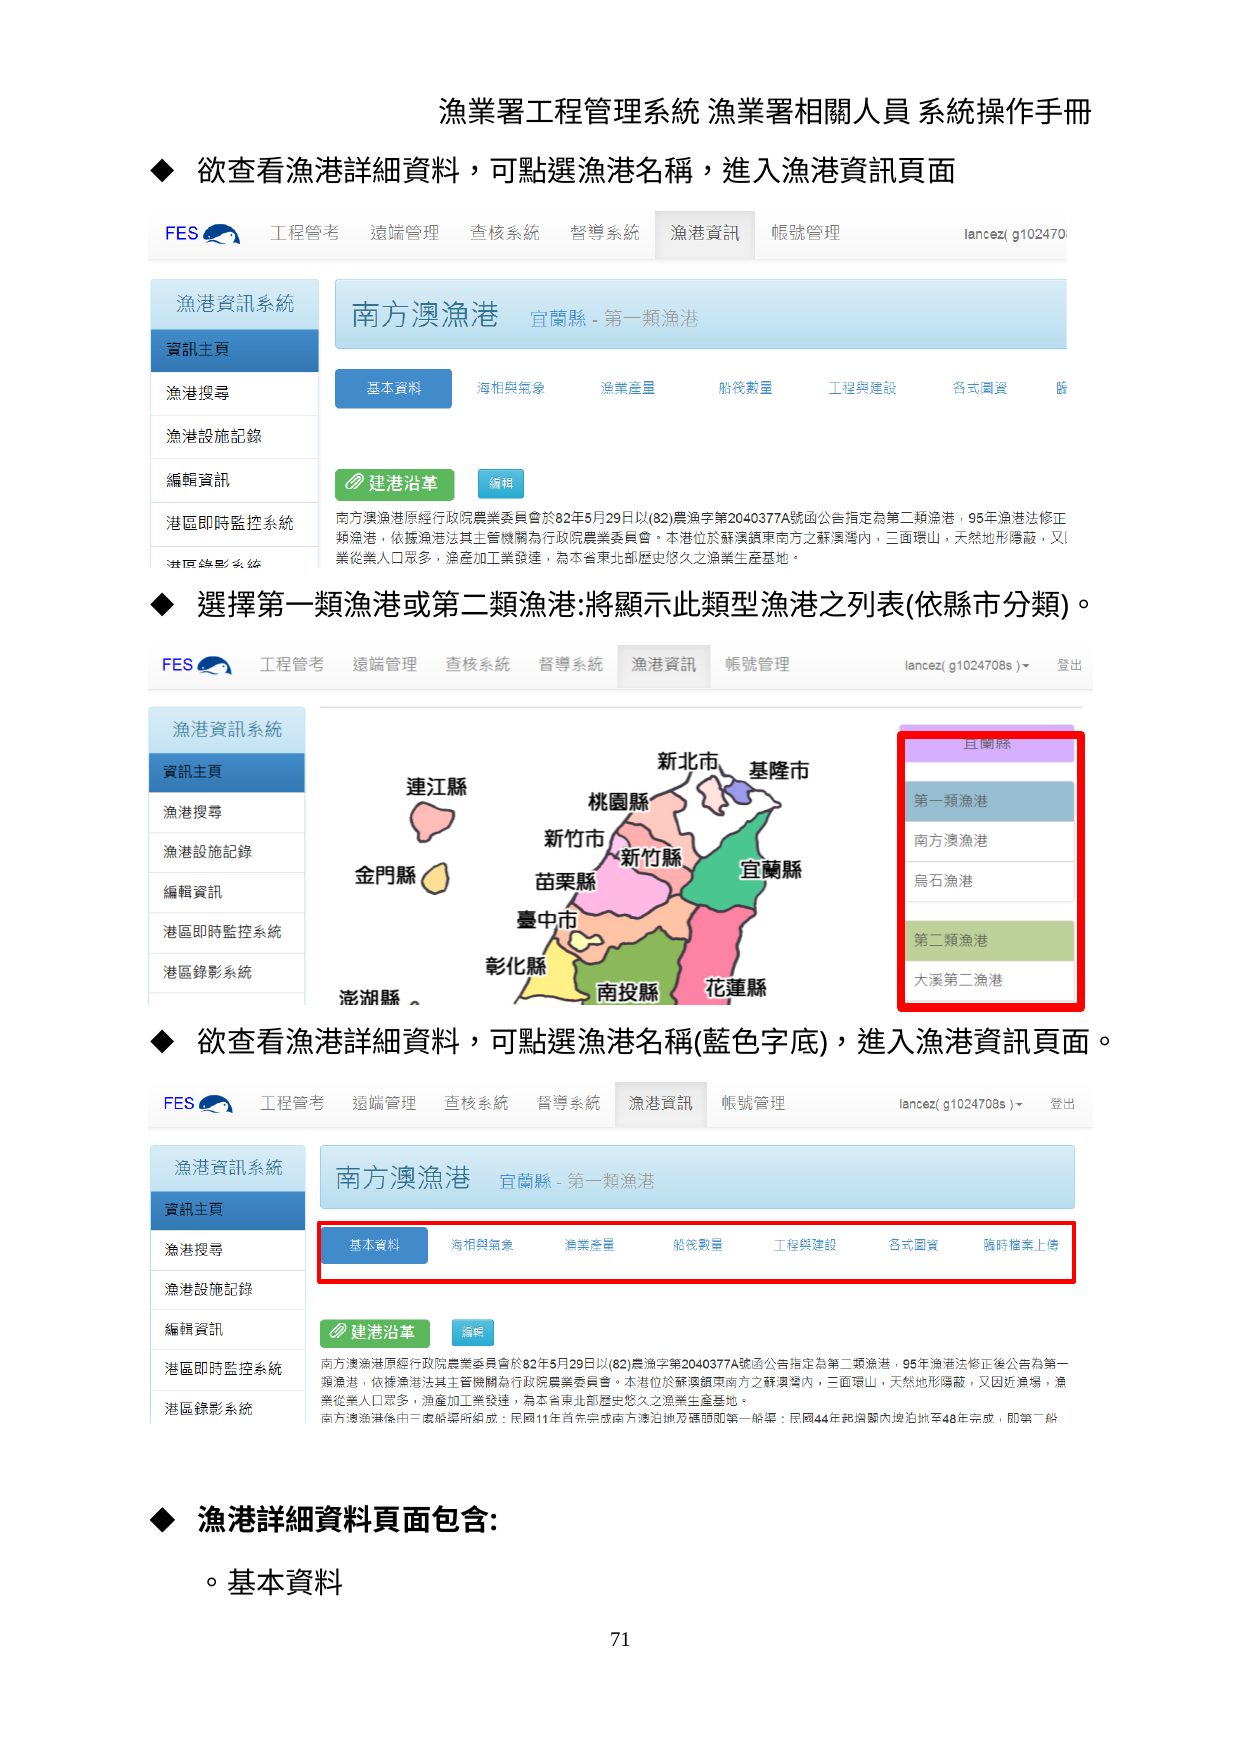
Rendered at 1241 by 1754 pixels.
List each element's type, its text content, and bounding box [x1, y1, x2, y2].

list 欲查看漁港詳細資料，可點選漁港名稱，進入漁港資訊頁面 [148, 147, 1092, 190]
list 欲查看漁港詳細資料，可點選漁港名稱(藍色字底)，進入漁港資訊頁面。 [148, 1019, 1092, 1061]
list 選擇第一類漁港或第二類漁港:將顯示此類型漁港之列表(依縣市分類)。 [148, 582, 1092, 624]
picture [905, 739, 1077, 1003]
list 漁港詳細資料頁面包含: [148, 1496, 1092, 1539]
picture [147, 645, 1093, 1005]
picture [147, 211, 1067, 568]
picture [147, 1082, 1093, 1423]
text 。基本資料 [198, 1560, 1092, 1602]
